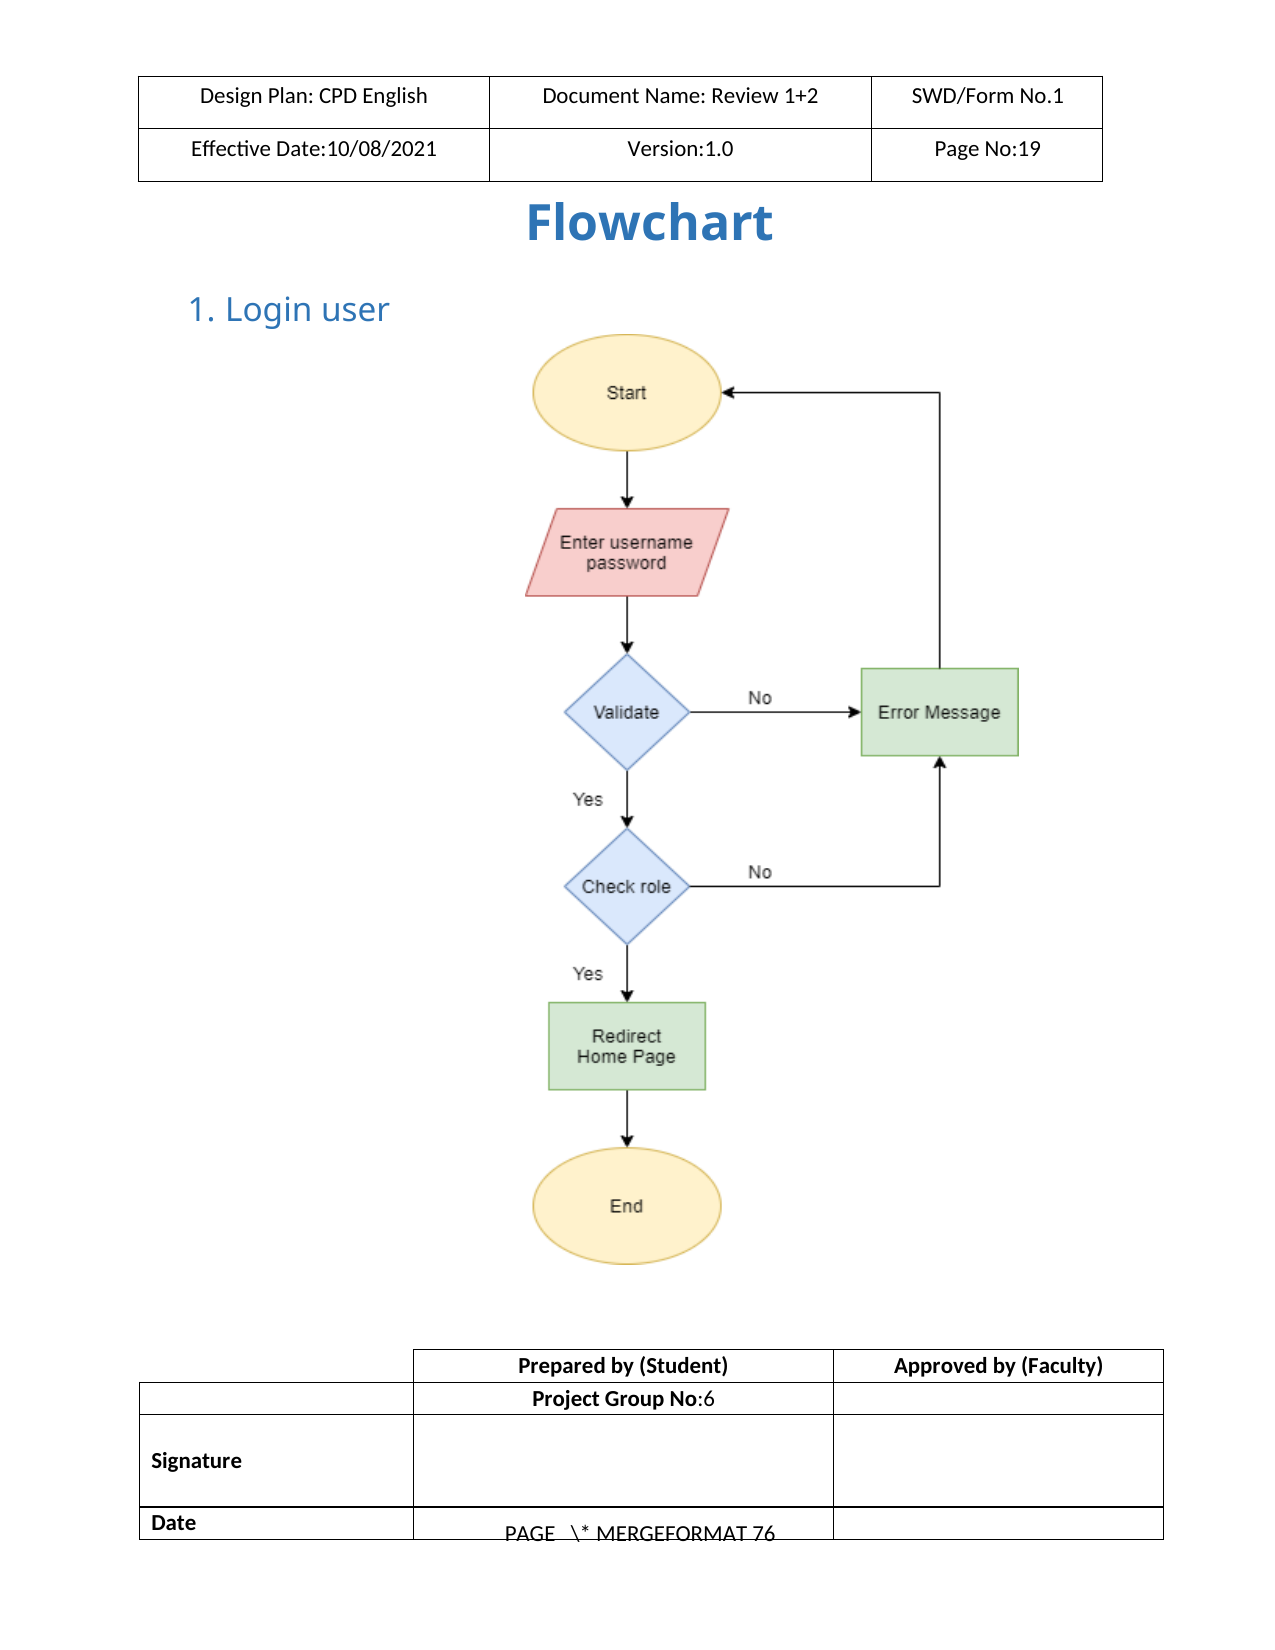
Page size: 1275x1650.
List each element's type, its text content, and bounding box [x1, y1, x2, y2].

subtitle Login user [187, 286, 1125, 331]
picture [525, 334, 1019, 1265]
subtitle Flowchart [450, 150, 1125, 255]
